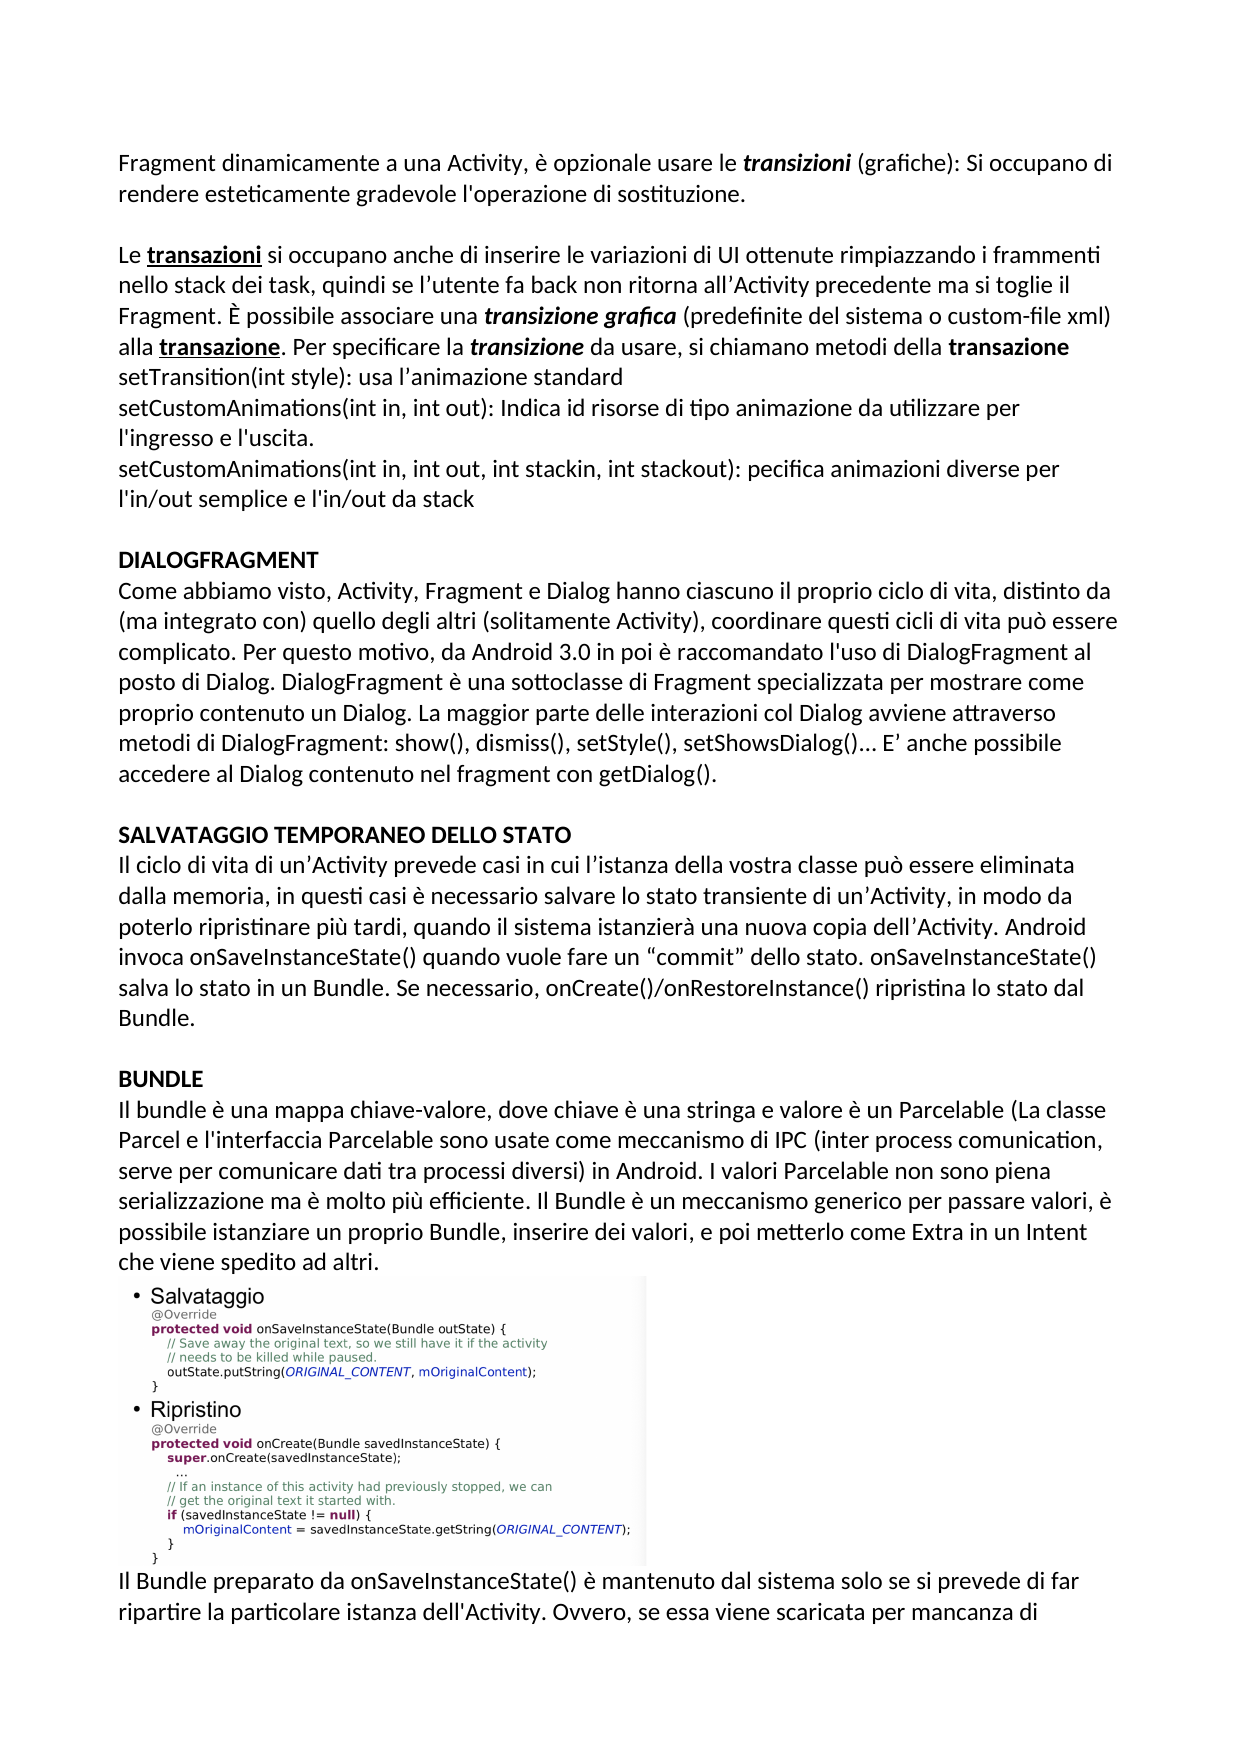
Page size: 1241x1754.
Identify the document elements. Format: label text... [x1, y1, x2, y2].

text DIALOGFRAGMENT [118, 544, 1122, 575]
text Le transazioni si occupano anche di inserire le variazioni di UI ottenute rimpiazzando i frammenti nello stack dei task, quindi se l’utente fa back non ritorna all’Activity precedente ma si toglie il Fragment. È possibile associare una transizione grafica (predefinite del sistema o custom-file xml) alla transazione. Per specificare la transizione da usare, si chiamano metodi della transazione setTransition(int style): usa l’animazione standard [118, 239, 1122, 392]
text Il ciclo di vita di un’Activity prevede casi in cui l’istanza della vostra classe può essere eliminata dalla memoria, in questi casi è necessario salvare lo stato transiente di un’Activity, in modo da poterlo ripristinare più tardi, quando il sistema istanzierà una nuova copia dell’Activity. Android invoca onSaveInstanceState() quando vuole fare un “commit” dello stato. onSaveInstanceState() salva lo stato in un Bundle. Se necessario, onCreate()/onRestoreInstance() ripristina lo stato dal Bundle. [118, 849, 1122, 1033]
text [118, 148, 1122, 209]
text Il bundle è una mappa chiave-valore, dove chiave è una stringa e valore è un Parcelable (La classe Parcel e l'interfaccia Parcelable sono usate come meccanismo di IPC (inter process comunication, serve per comunicare dati tra processi diversi) in Android. I valori Parcelable non sono piena serializzazione ma è molto più efficiente. Il Bundle è un meccanismo generico per passare valori, è possibile istanziare un proprio Bundle, inserire dei valori, e poi metterlo come Extra in un Intent che viene spedito ad altri. [118, 1094, 1122, 1277]
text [118, 1565, 1122, 1626]
picture [118, 1276, 647, 1566]
text SALVATAGGIO TEMPORANEO DELLO STATO [118, 819, 1122, 849]
text setCustomAnimations(int in, int out, int stackin, int stackout): pecifica animazioni diverse per l'in/out semplice e l'in/out da stack [118, 453, 1122, 514]
text BUNDLE [118, 1063, 1122, 1094]
text Come abbiamo visto, Activity, Fragment e Dialog hanno ciascuno il proprio ciclo di vita, distinto da (ma integrato con) quello degli altri (solitamente Activity), coordinare questi cicli di vita può essere complicato. Per questo motivo, da Android 3.0 in poi è raccomandato l'uso di DialogFragment al posto di Dialog. DialogFragment è una sottoclasse di Fragment specializzata per mostrare come proprio contenuto un Dialog. La maggior parte delle interazioni col Dialog avviene attraverso metodi di DialogFragment: show(), dismiss(), setStyle(), setShowsDialog()… E’ anche possibile accedere al Dialog contenuto nel fragment con getDialog(). [118, 575, 1122, 788]
text setCustomAnimations(int in, int out): Indica id risorse di tipo animazione da utilizzare per l'ingresso e l'uscita. [118, 392, 1122, 453]
